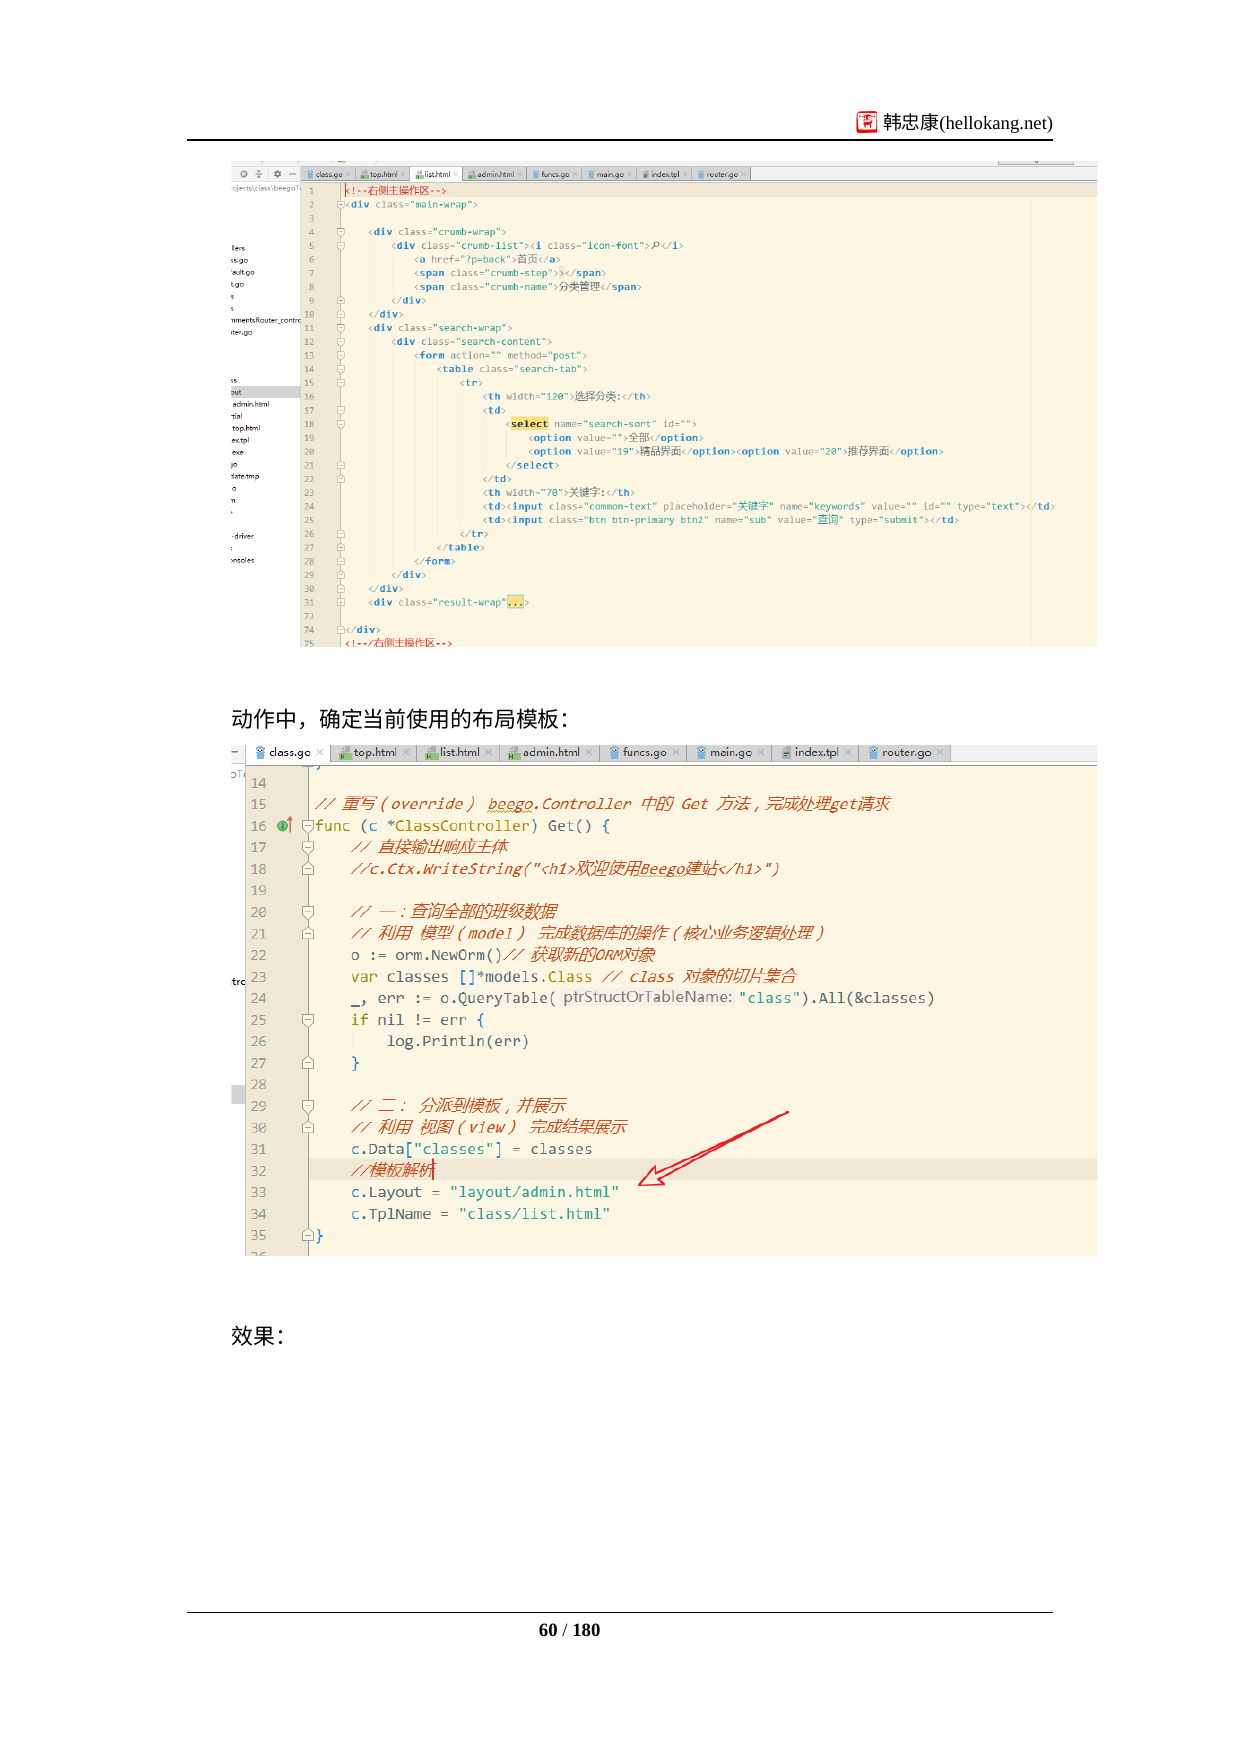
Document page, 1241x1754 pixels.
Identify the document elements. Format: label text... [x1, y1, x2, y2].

picture [231, 745, 1098, 1256]
picture [856, 111, 878, 133]
text 动作中，确定当前使用的布局模板： [187, 702, 1053, 734]
text 效果： [187, 1318, 1053, 1351]
picture [231, 161, 1098, 647]
